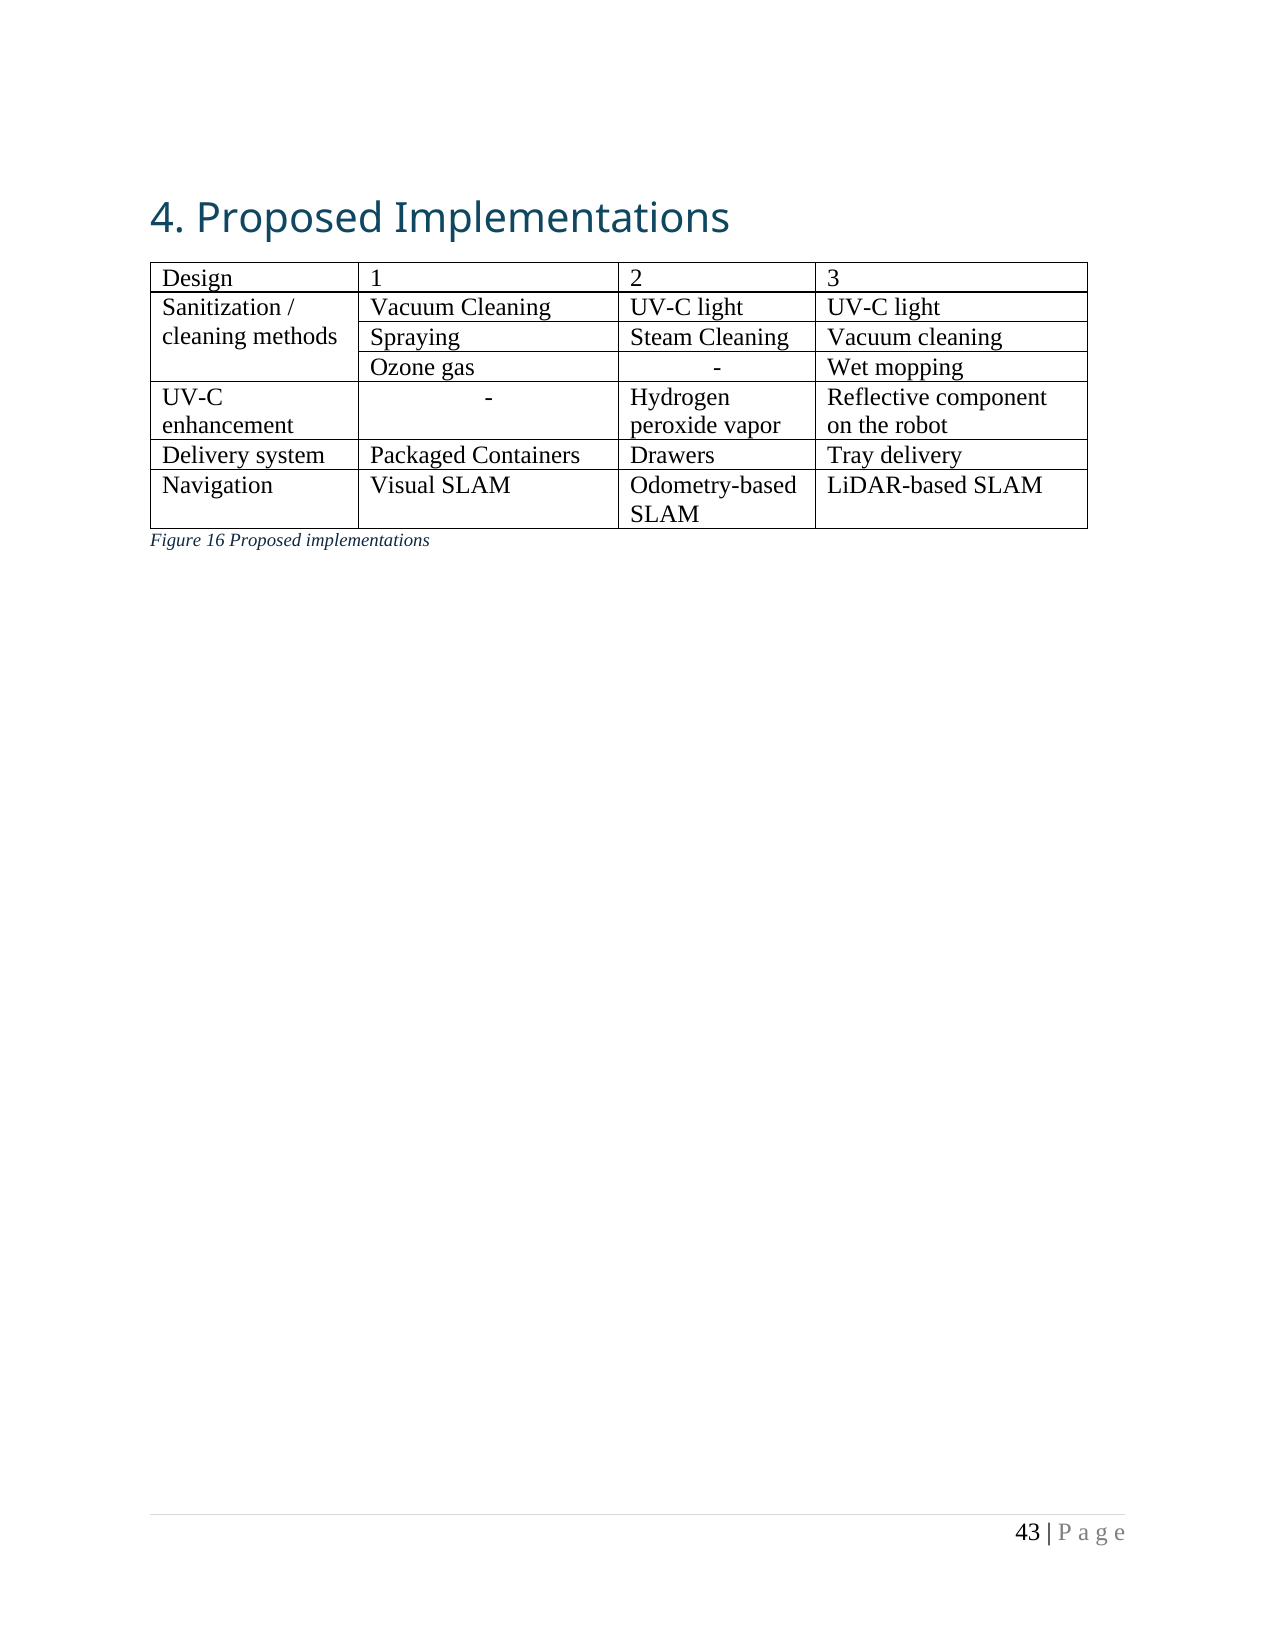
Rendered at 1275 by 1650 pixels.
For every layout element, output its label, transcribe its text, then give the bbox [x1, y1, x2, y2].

table_cell Hydrogen peroxide vapor [619, 382, 815, 439]
table_cell Sanitization / cleaning methods [151, 293, 358, 381]
table_cell Navigation [151, 470, 358, 528]
table_cell LiDAR-based SLAM [816, 470, 1087, 528]
table_cell Tray delivery [816, 440, 1087, 469]
table_cell - [619, 352, 815, 381]
table_cell Drawers [619, 440, 815, 469]
table_header Design [151, 263, 358, 291]
table_cell UV-C light [619, 293, 815, 321]
table_cell Odometry-based SLAM [619, 470, 815, 528]
table_header 2 [619, 263, 815, 291]
table_cell Vacuum cleaning [816, 322, 1087, 351]
table_cell Packaged Containers [359, 440, 618, 469]
table_cell - [359, 382, 618, 439]
table_cell Delivery system [151, 440, 358, 469]
table_cell Wet mopping [816, 352, 1087, 381]
table_cell Vacuum Cleaning [359, 293, 618, 321]
table_cell Spraying [359, 322, 618, 351]
table_cell Ozone gas [359, 352, 618, 381]
table_header 1 [359, 263, 618, 291]
table_cell UV-C light [816, 293, 1087, 321]
table_cell UV-C enhancement [151, 382, 358, 439]
subtitle 4. Proposed Implementations [150, 187, 1125, 244]
table_cell Steam Cleaning [619, 322, 815, 351]
table_cell Reflective component on the robot [816, 382, 1087, 439]
table_cell Visual SLAM [359, 470, 618, 528]
table_header 3 [816, 263, 1087, 291]
